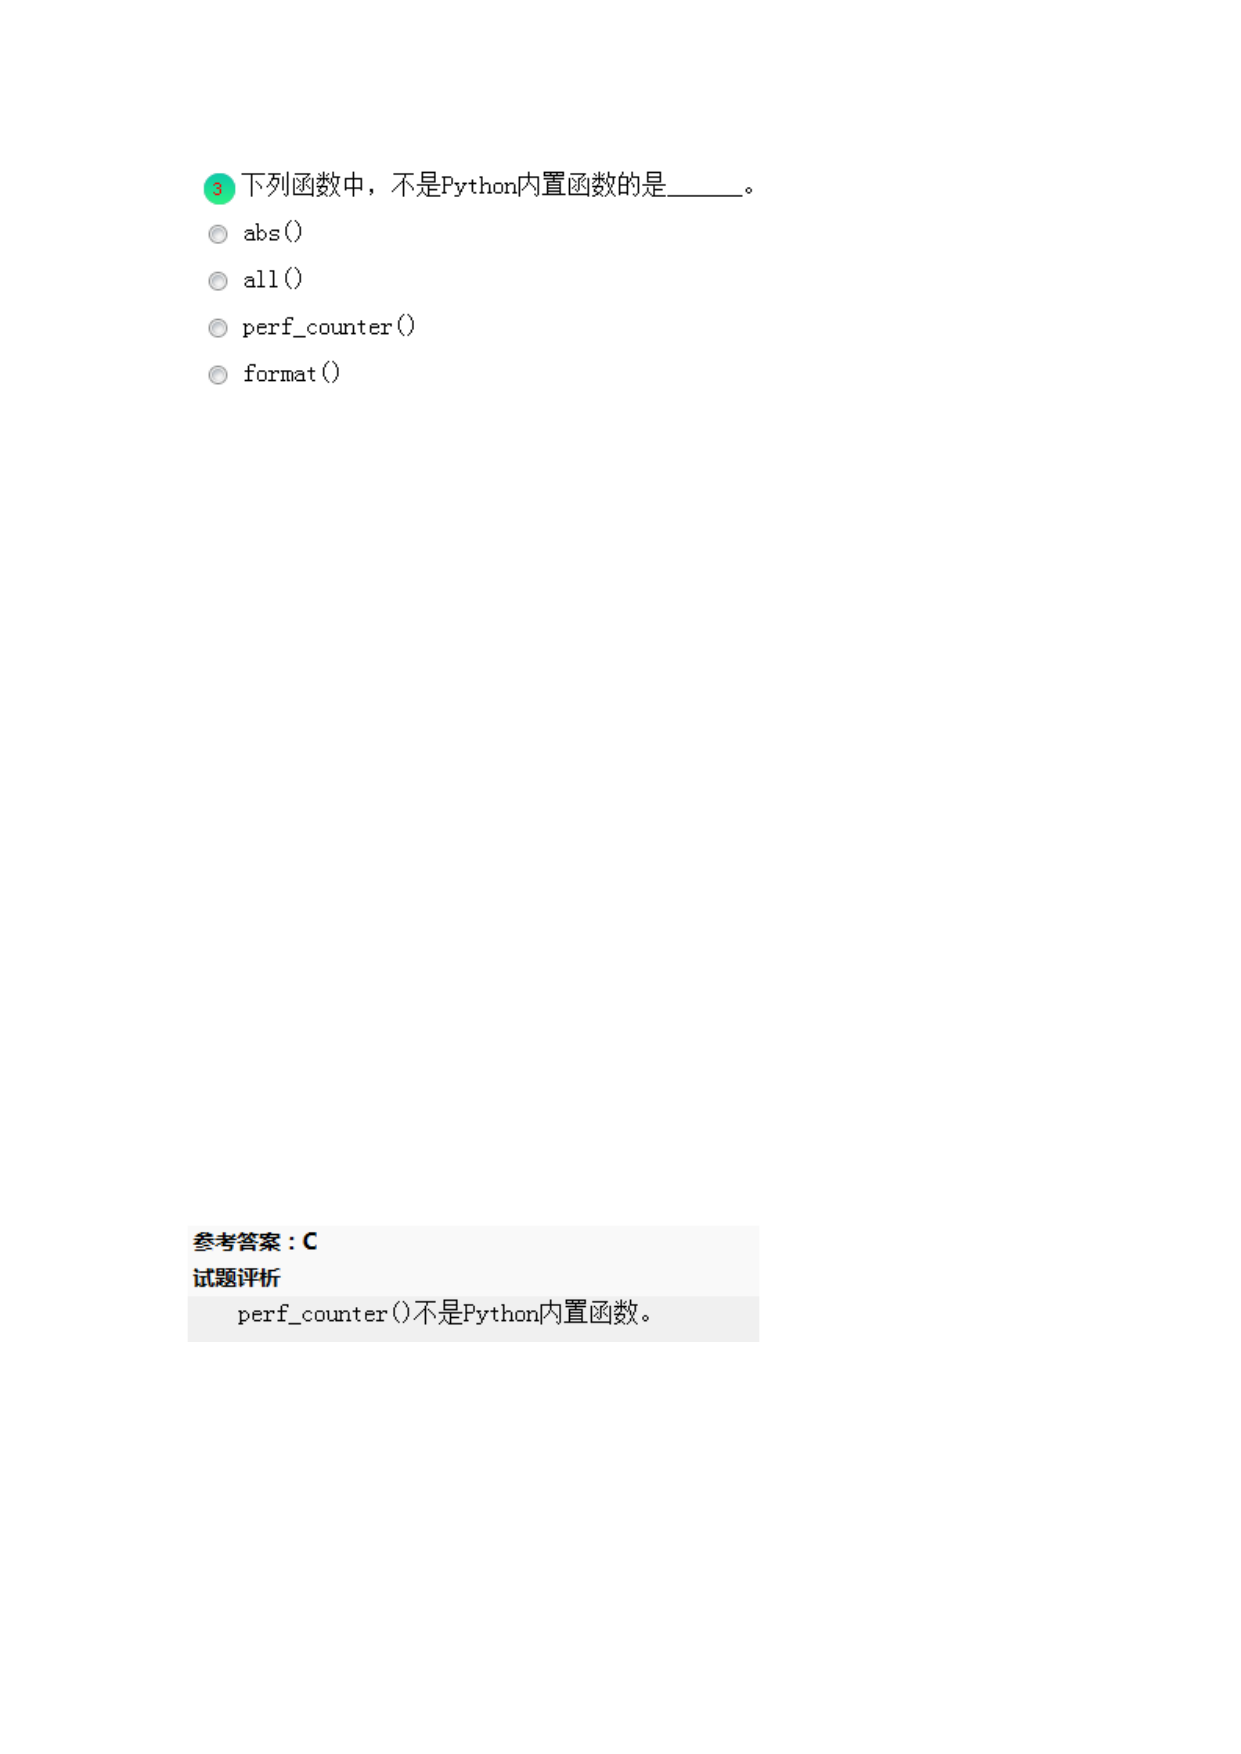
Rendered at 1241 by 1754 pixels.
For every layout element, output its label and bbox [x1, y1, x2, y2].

picture [187, 162, 760, 1342]
